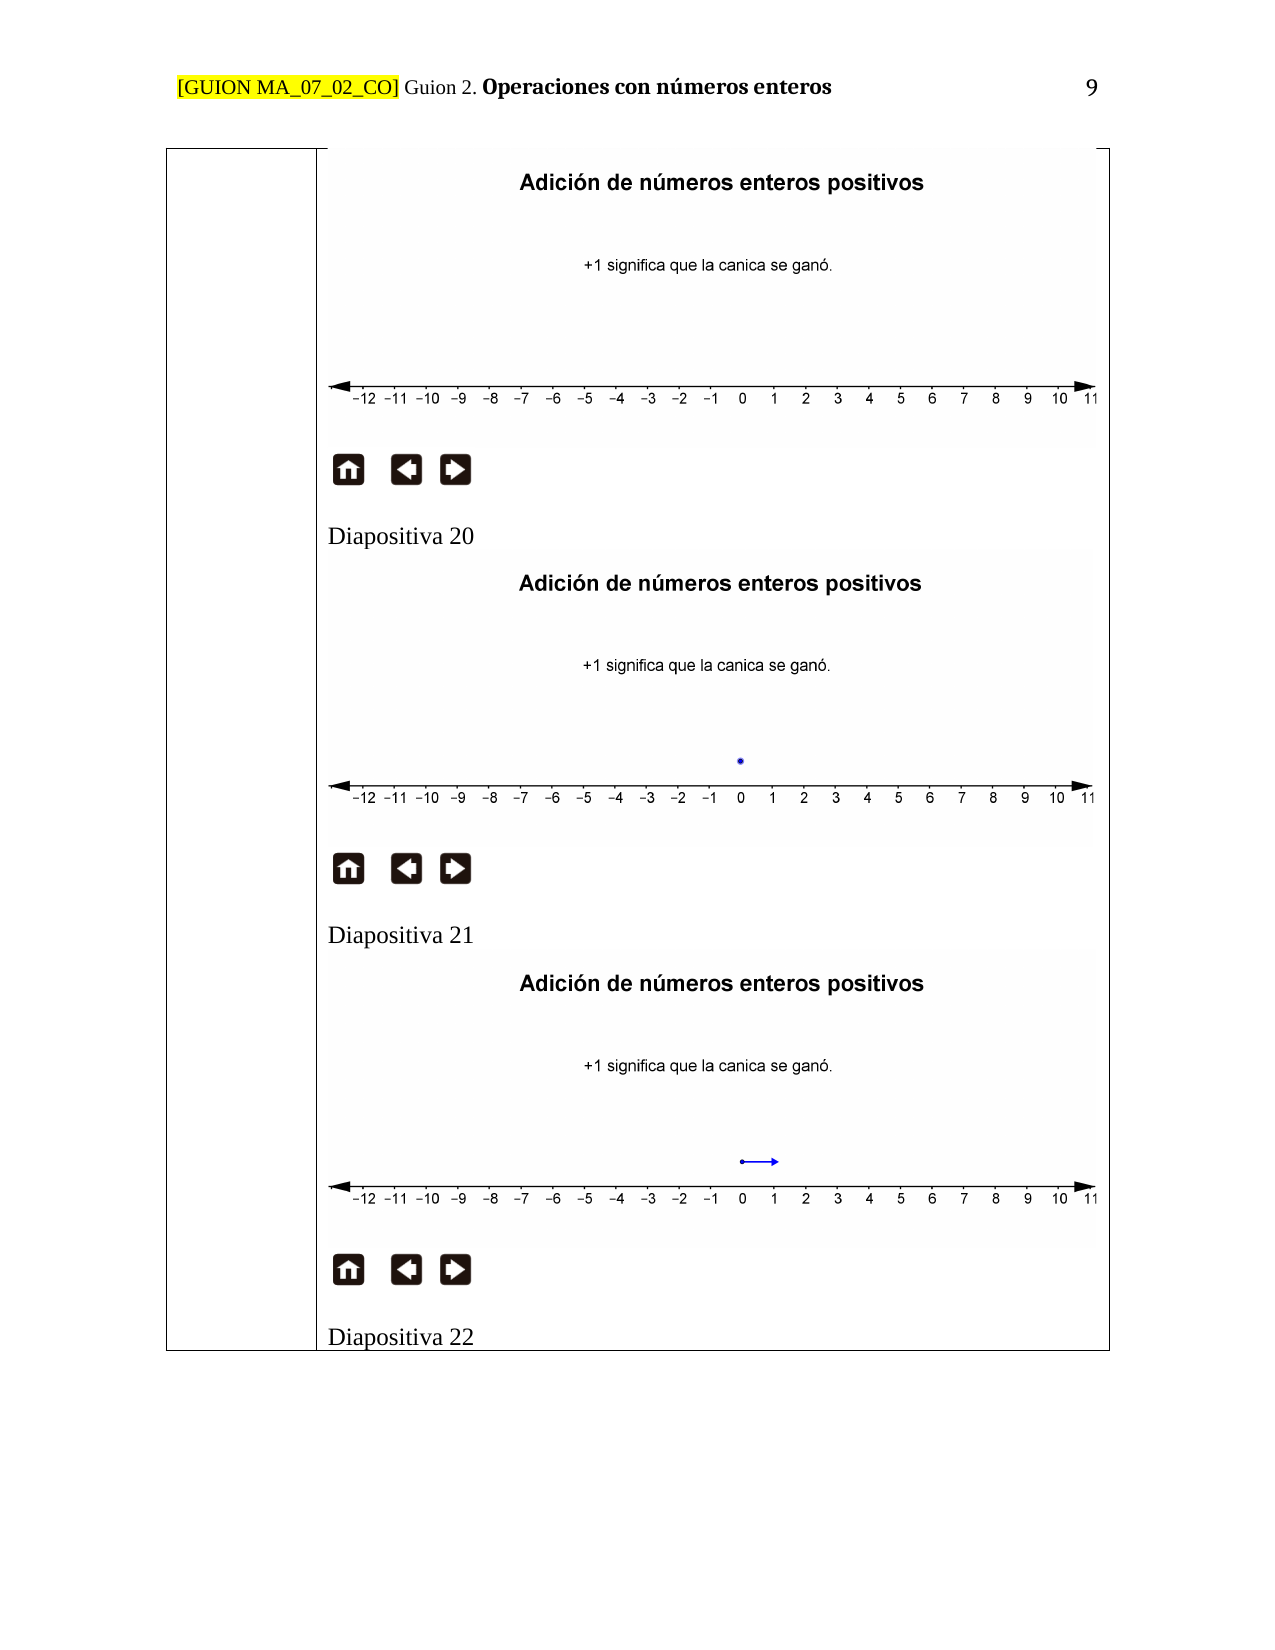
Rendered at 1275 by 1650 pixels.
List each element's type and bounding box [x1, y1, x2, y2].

table_cell [317, 149, 1109, 1350]
picture [327, 148, 1097, 492]
picture [327, 549, 1094, 892]
table_cell [167, 149, 316, 1350]
picture [327, 949, 1097, 1293]
